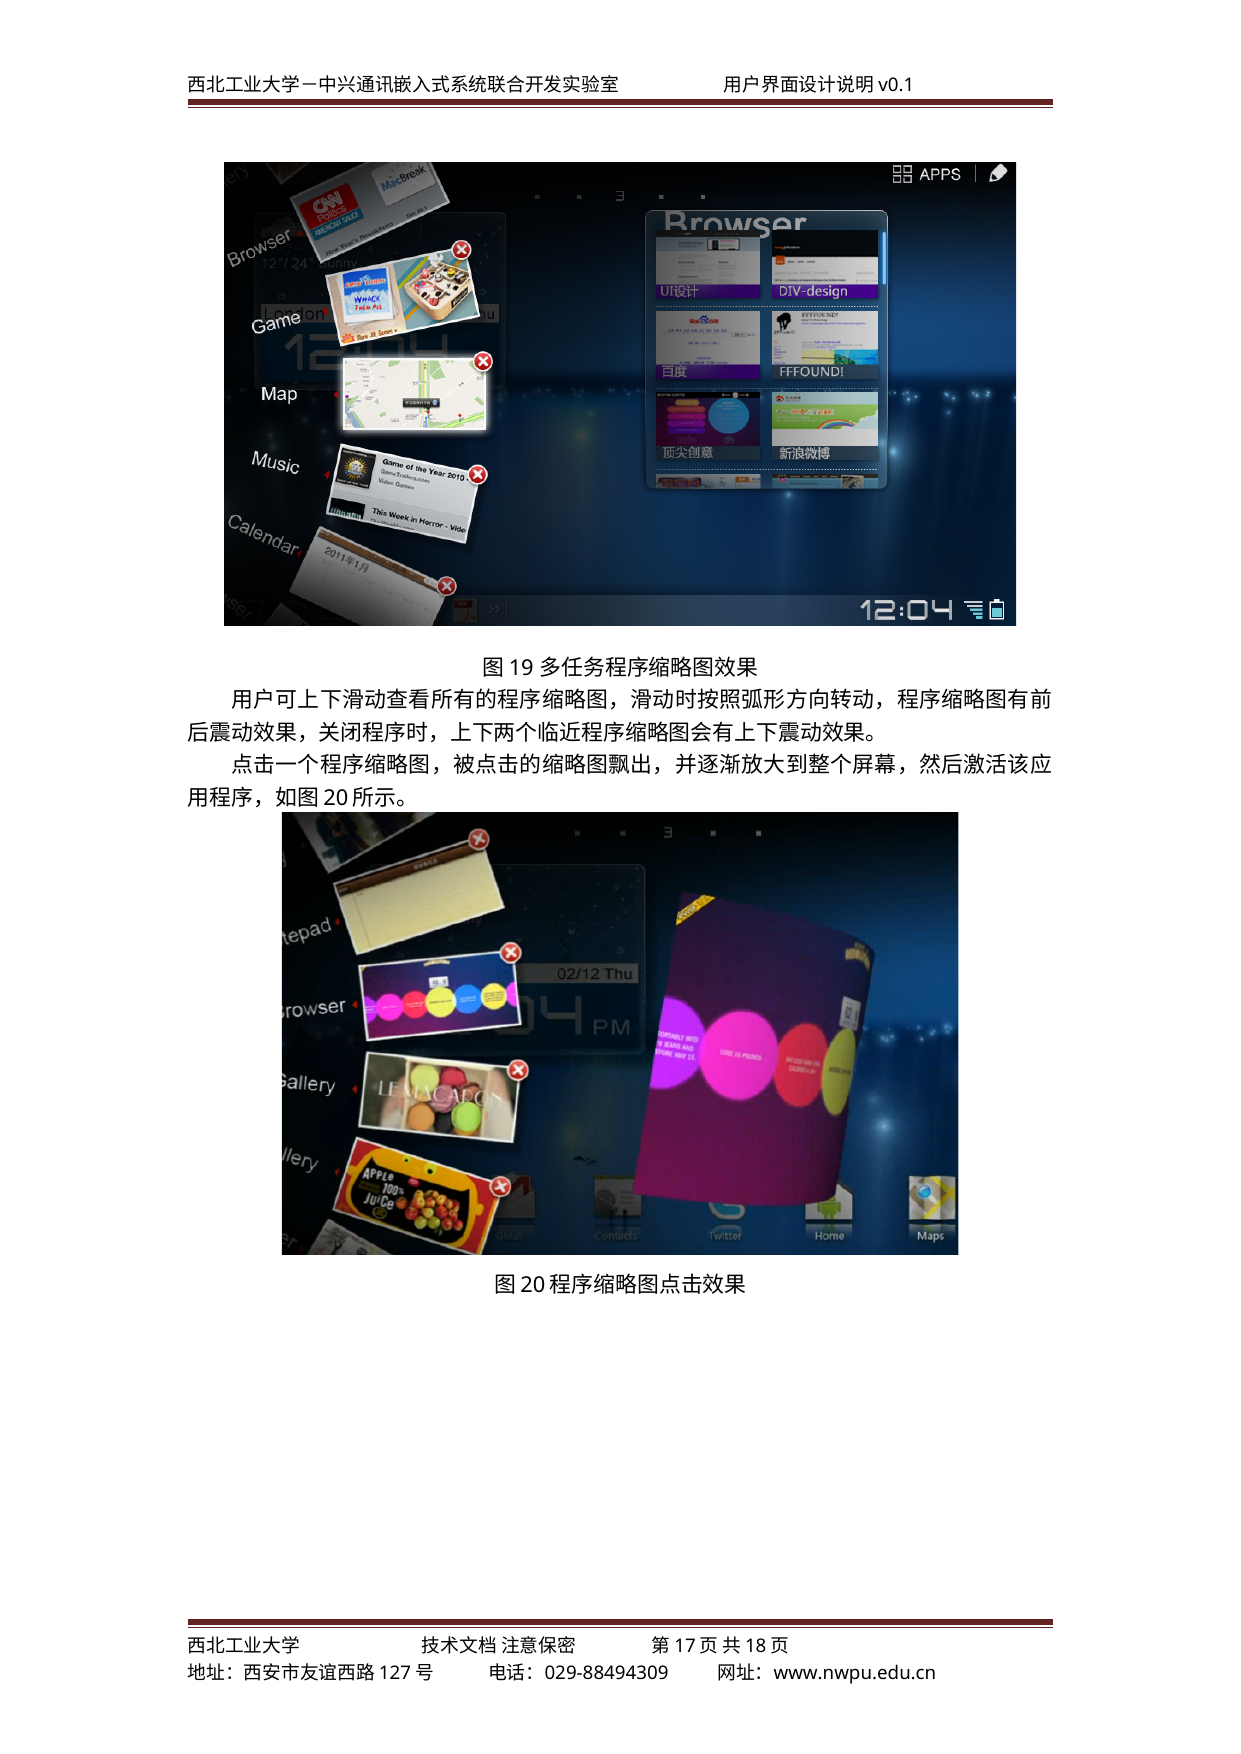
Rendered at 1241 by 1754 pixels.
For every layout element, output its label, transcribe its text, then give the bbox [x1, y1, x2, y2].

text 点击一个程序缩略图，被点击的缩略图飘出，并逐渐放大到整个屏幕，然后激活该应用程序，如图20所示。 [187, 747, 1053, 812]
picture [224, 162, 1017, 626]
text 图19 多任务程序缩略图效果 [187, 649, 1053, 682]
text 图20程序缩略图点击效果 [187, 1267, 1053, 1299]
text 用户可上下滑动查看所有的程序缩略图，滑动时按照弧形方向转动，程序缩略图有前后震动效果，关闭程序时，上下两个临近程序缩略图会有上下震动效果。 [187, 682, 1053, 747]
picture [281, 812, 959, 1255]
